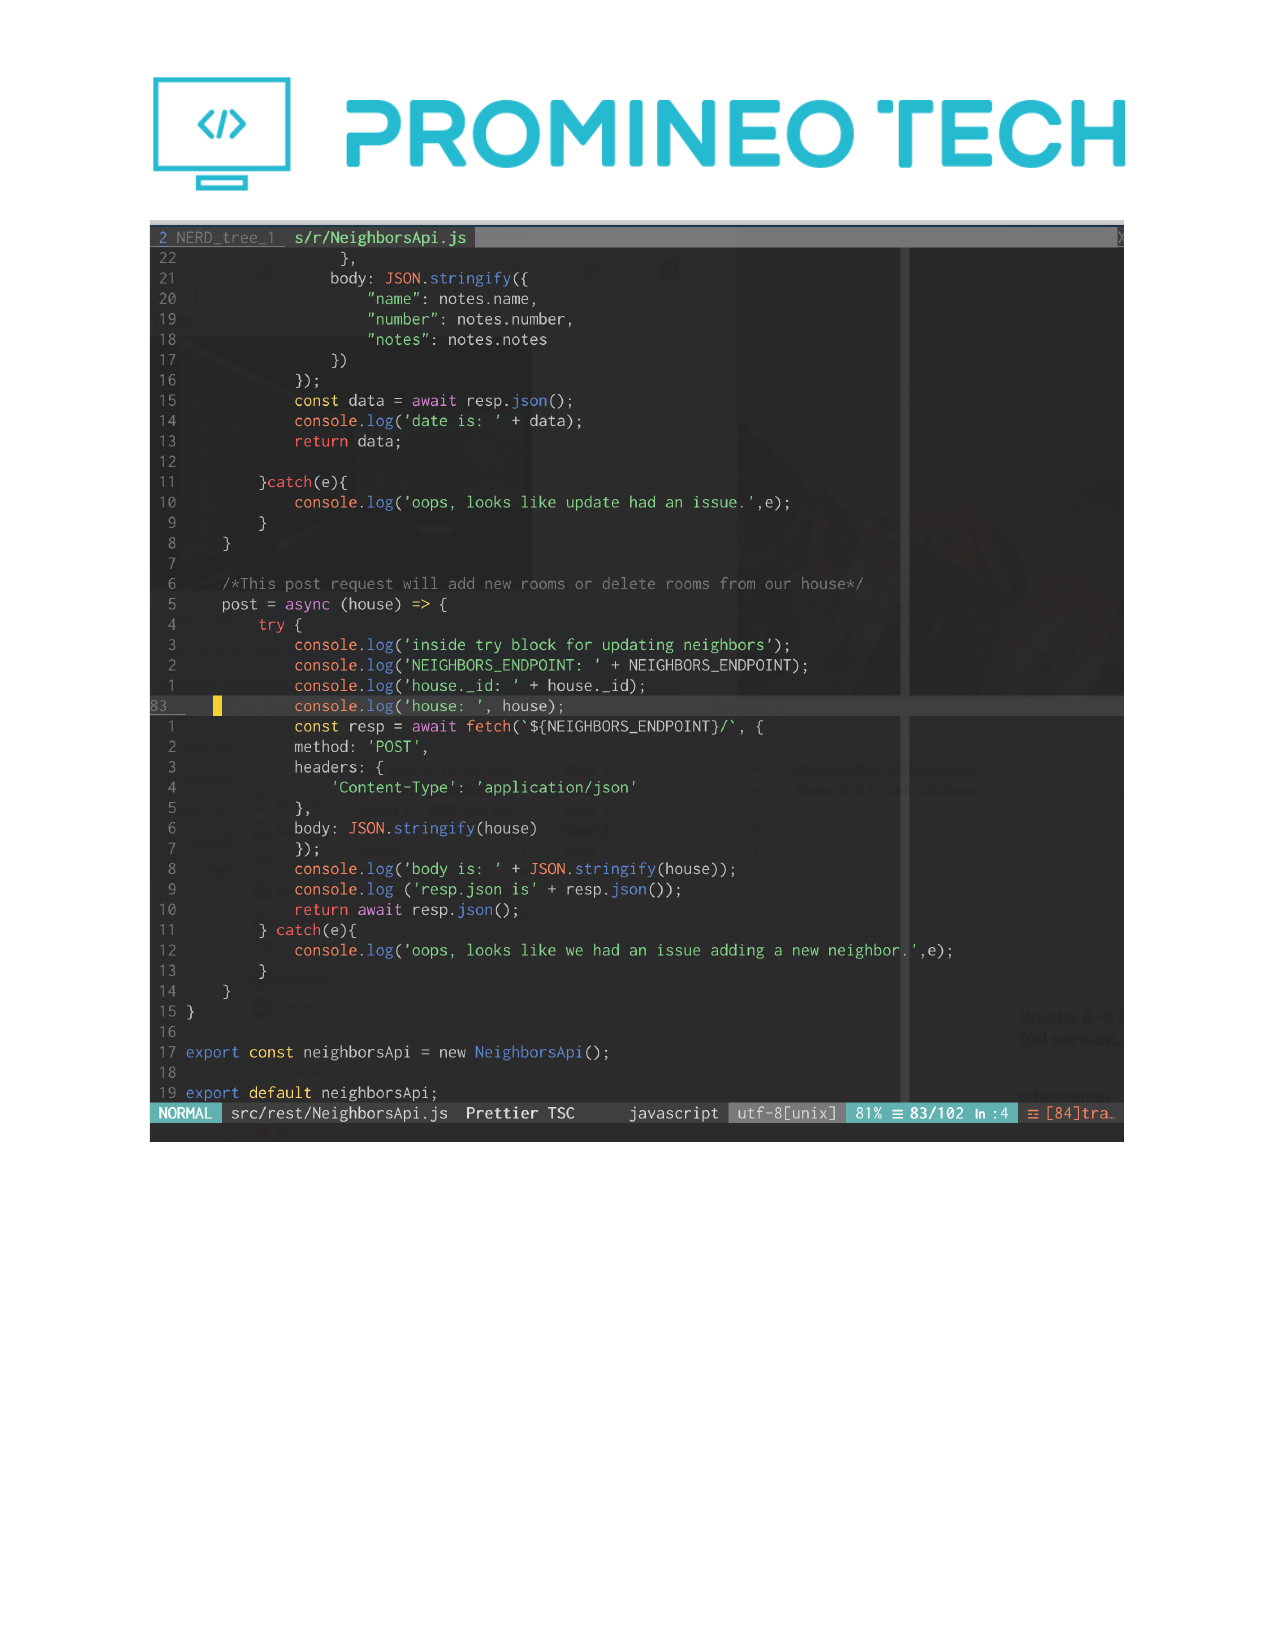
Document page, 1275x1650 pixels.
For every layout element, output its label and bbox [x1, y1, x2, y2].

picture [150, 75, 1125, 194]
picture [148, 220, 1124, 1142]
